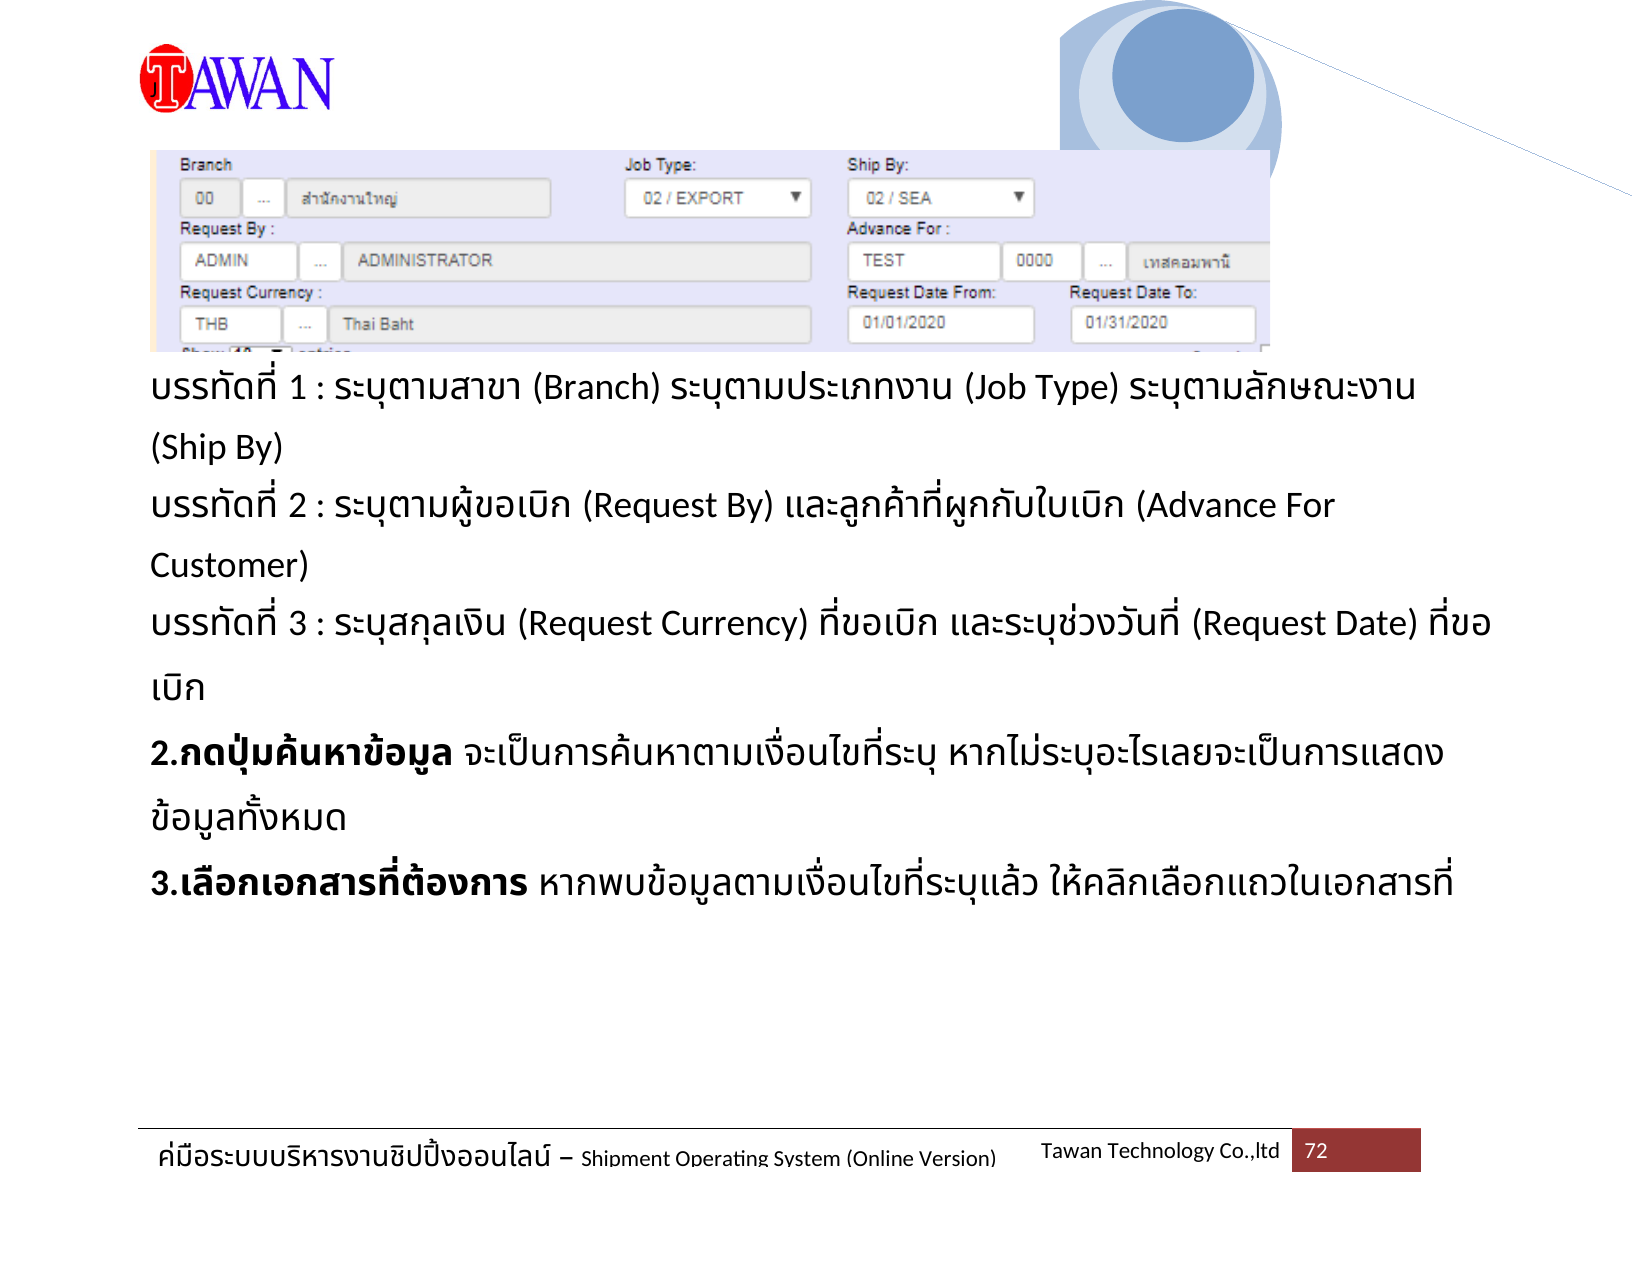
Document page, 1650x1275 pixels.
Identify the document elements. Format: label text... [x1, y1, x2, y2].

picture [139, 43, 335, 113]
picture [150, 150, 1271, 352]
